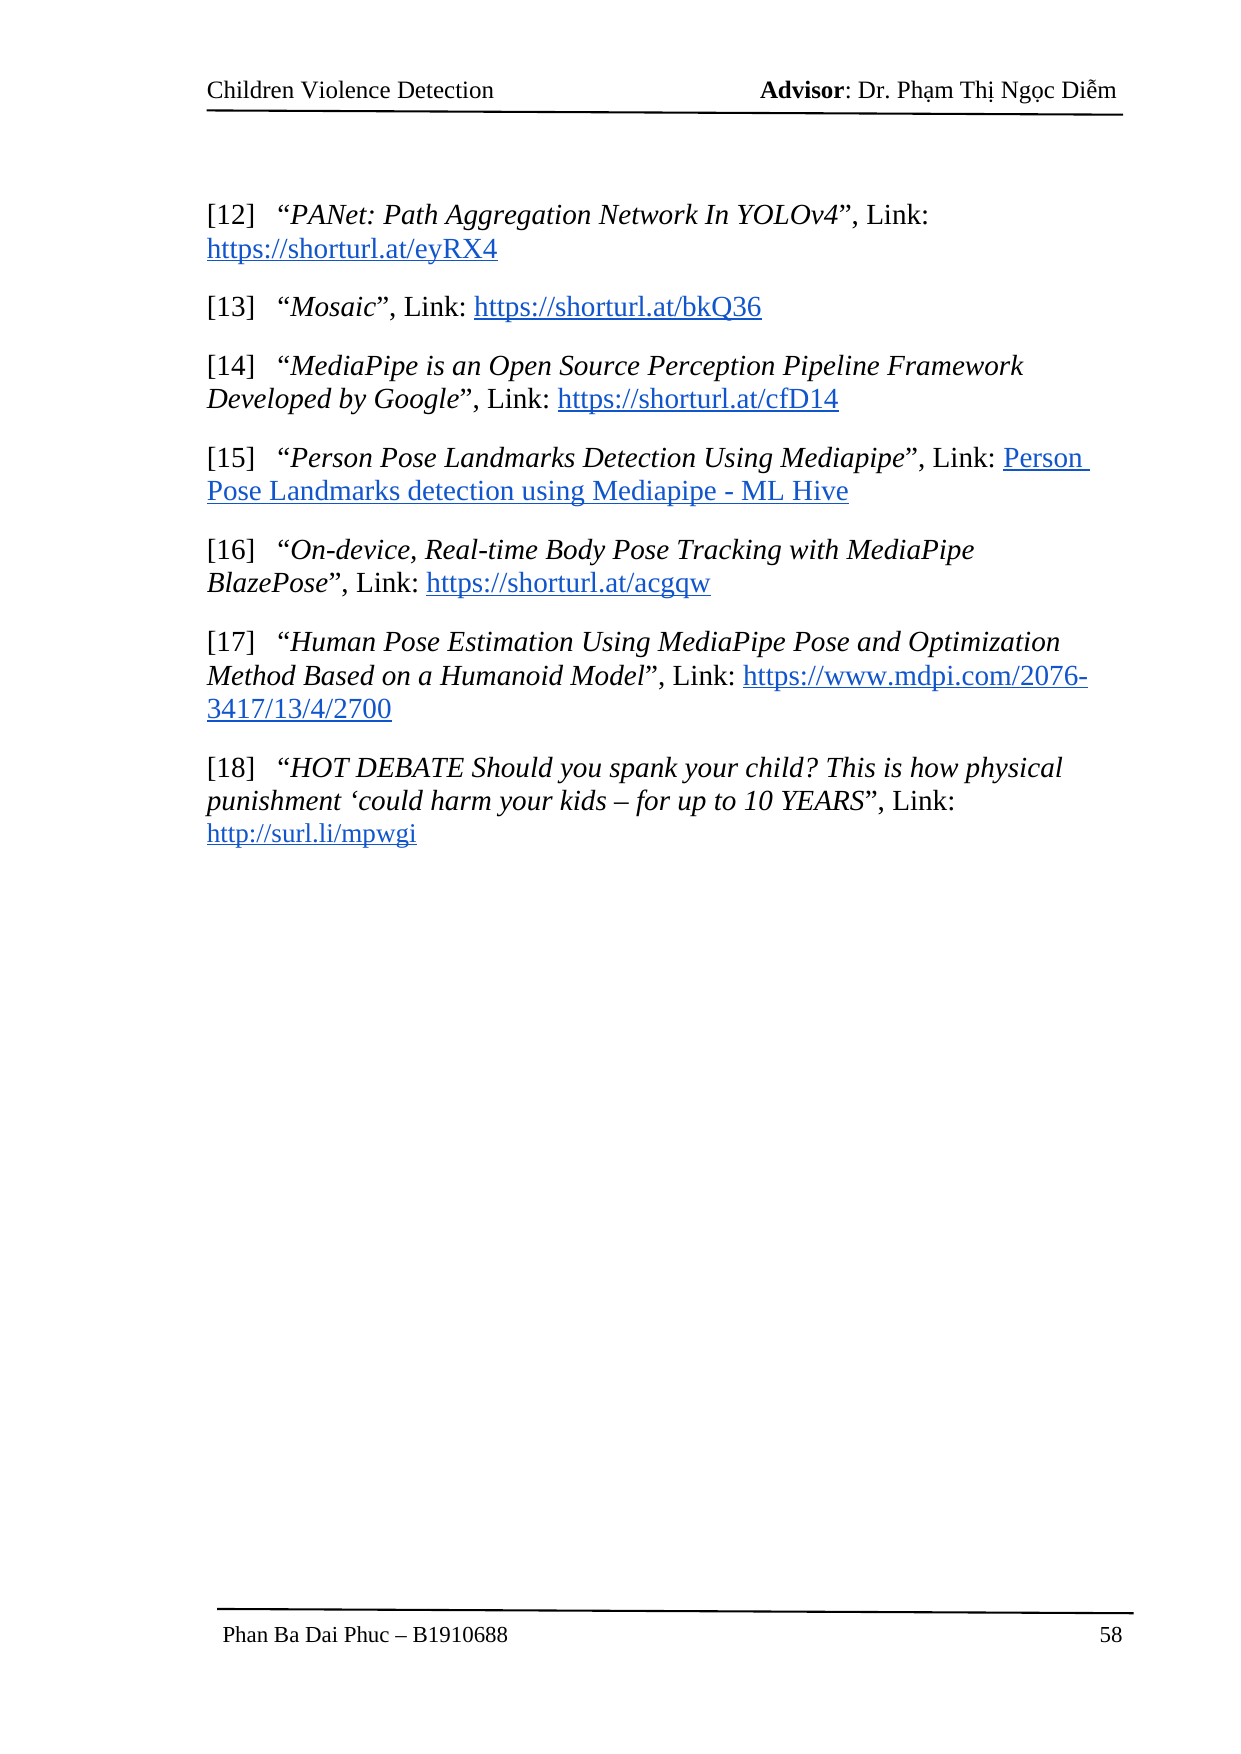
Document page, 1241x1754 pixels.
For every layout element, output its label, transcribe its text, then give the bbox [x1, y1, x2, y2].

text [12] “PANet: Path Aggregation Network In YOLOv4”, Link: https://shorturl.at/eyRX4 [207, 197, 1122, 264]
text [18] “HOT DEBATE Should you spank your child? This is how physical punishment ‘could harm your kids – for up to 10 YEARS”, Link: http://surl.li/mpwgi [207, 750, 1122, 848]
text [14] “MediaPipe is an Open Source Perception Pipeline Framework Developed by Google”, Link: https://shorturl.at/cfD14 [207, 348, 1122, 415]
text [15] “Person Pose Landmarks Detection Using Mediapipe”, Link: Person Pose Landmarks detection using Mediapipe - ML Hive [207, 440, 1122, 507]
text [13] “Mosaic”, Link: https://shorturl.at/bkQ36 [207, 289, 1122, 323]
text [16] “On-device, Real-time Body Pose Tracking with MediaPipe BlazePose”, Link: https://shorturl.at/acgqw [207, 532, 1122, 599]
text [17] “Human Pose Estimation Using MediaPipe Pose and Optimization Method Based on a Humanoid Model”, Link: https://www.mdpi.com/2076-3417/13/4/2700 [207, 624, 1122, 725]
